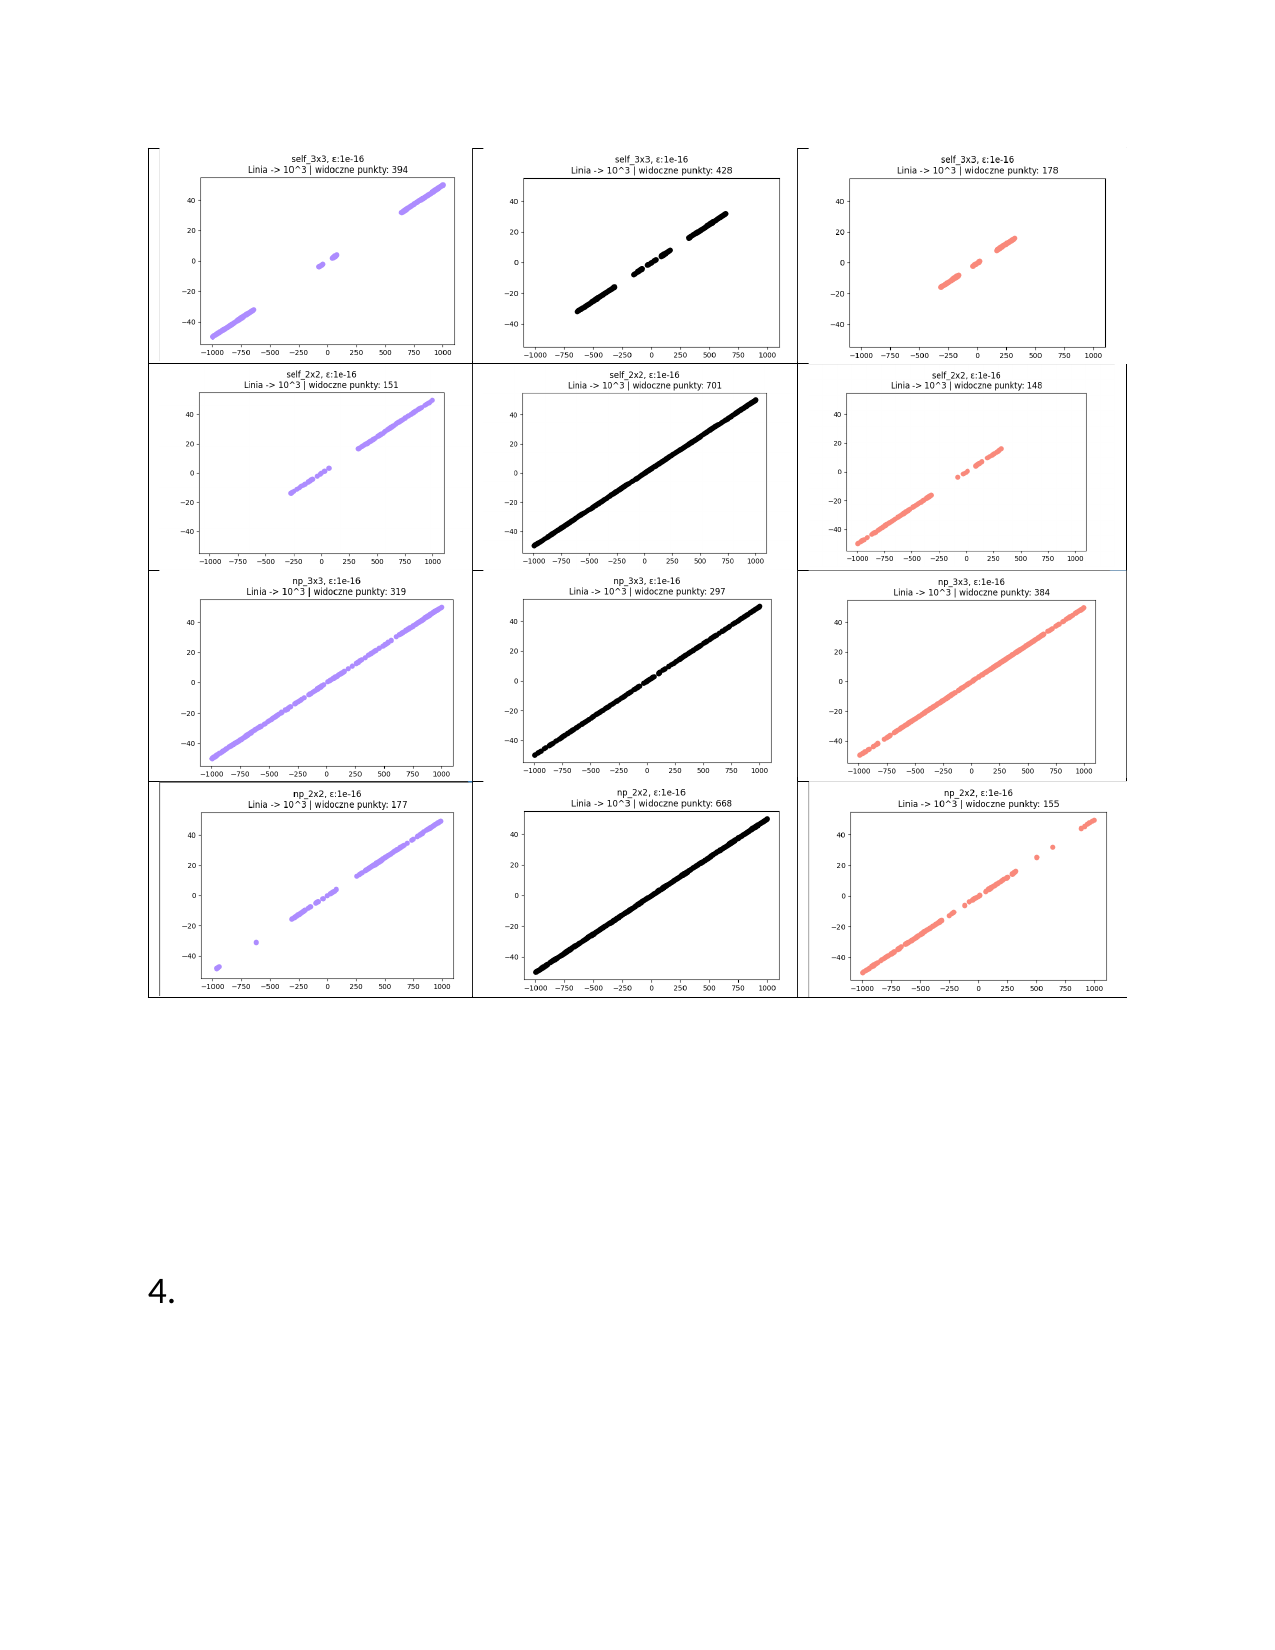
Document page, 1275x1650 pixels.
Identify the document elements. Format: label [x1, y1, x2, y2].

table_cell [149, 571, 159, 781]
table_cell [473, 364, 483, 570]
table_cell [473, 571, 797, 781]
picture [159, 364, 473, 996]
table_cell [149, 782, 472, 997]
table_cell [149, 364, 159, 570]
picture [808, 781, 1127, 997]
picture [483, 148, 798, 362]
table_cell [798, 571, 1126, 781]
picture [483, 364, 798, 777]
picture [159, 148, 473, 361]
table_cell [473, 149, 797, 363]
picture [808, 570, 1127, 778]
picture [808, 148, 1127, 567]
table_cell [473, 782, 483, 997]
picture [483, 781, 798, 997]
table_cell [798, 782, 808, 997]
table_cell [798, 149, 808, 363]
table_cell [149, 149, 472, 363]
table_cell [798, 364, 1126, 570]
